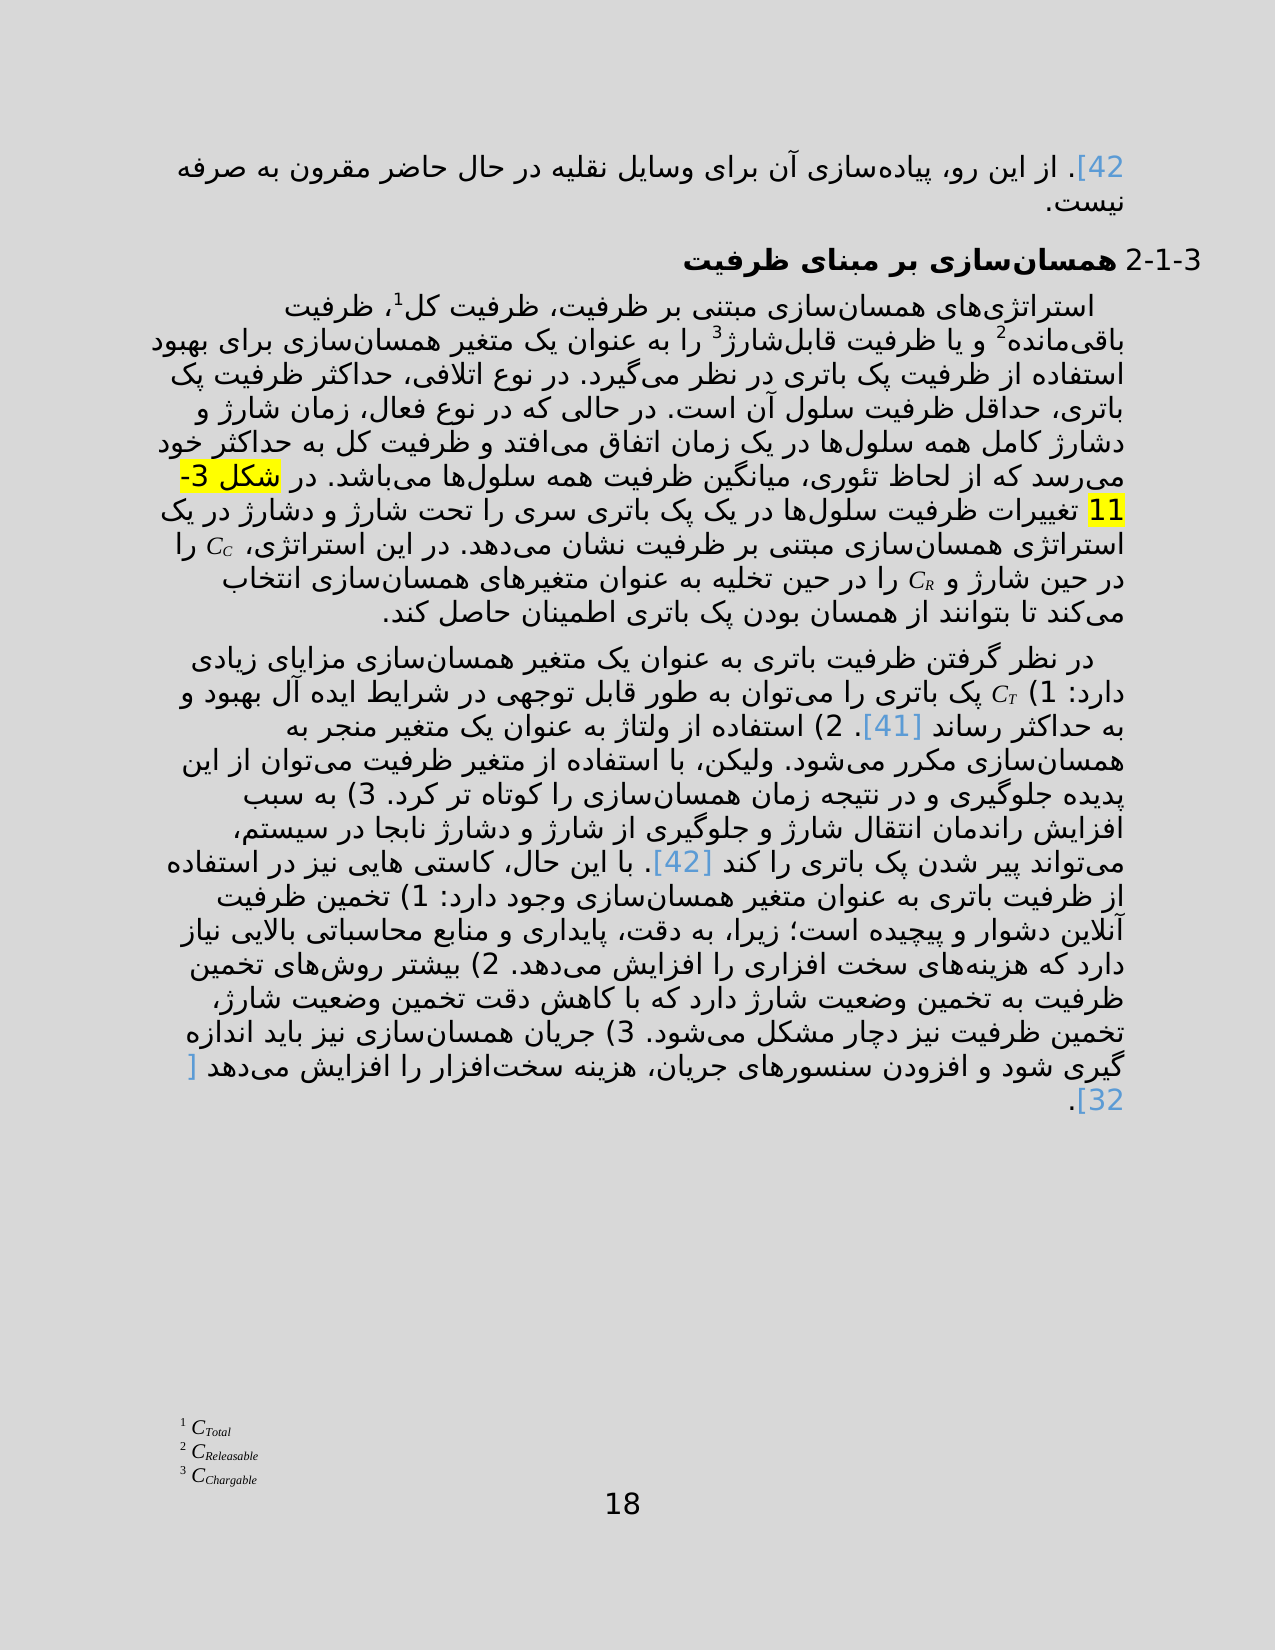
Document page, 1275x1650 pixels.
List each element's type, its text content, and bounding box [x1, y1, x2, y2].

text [150, 150, 1125, 218]
subtitle همسان‌سازی بر مبنای ظرفیت [150, 243, 1125, 277]
text در نظر گرفتن ظرفیت باتری به عنوان یک متغیر همسان‌سازی مزایای زیادی دارد: 1) CT پک باتری را می‌توان به طور قابل توجهی در شرایط ایده آل بهبود و به حداکثر رساند [41]. 2) استفاده از ولتاژ به عنوان یک متغیر منجر به همسان‌سازی مکرر می‌شود. ولیکن، با استفاده از متغیر ظرفیت می‌توان از این پدیده جلوگیری و در نتیجه زمان همسان‌سازی را کوتاه ‌تر کرد. 3) به سبب افزایش راندمان انتقال شارژ و جلوگیری از شارژ و دشارژ نابجا در سیستم، می‌تواند پیر شدن پک باتری را کند [42]. با این حال، کاستی ‌هایی نیز در استفاده از ظرفیت باتری به عنوان متغیر همسان‌سازی وجود دارد: 1) تخمین ظرفیت آنلاین دشوار و پیچیده است؛ زیرا، به دقت، پایداری و منابع محاسباتی بالایی نیاز دارد که هزینه‌های سخت افزاری را افزایش می‌دهد. 2) بیشتر روش‌های تخمین ظرفیت به تخمین وضعیت شارژ دارد که با کاهش دقت تخمین وضعیت شارژ، تخمین ظرفیت نیز دچار مشکل می‌شود. 3) جریان همسان‌سازی نیز باید اندازه گیری شود و افزودن سنسورهای جریان، هزینه سخت‌افزار را افزایش می‌دهد [32]. [150, 641, 1125, 1117]
